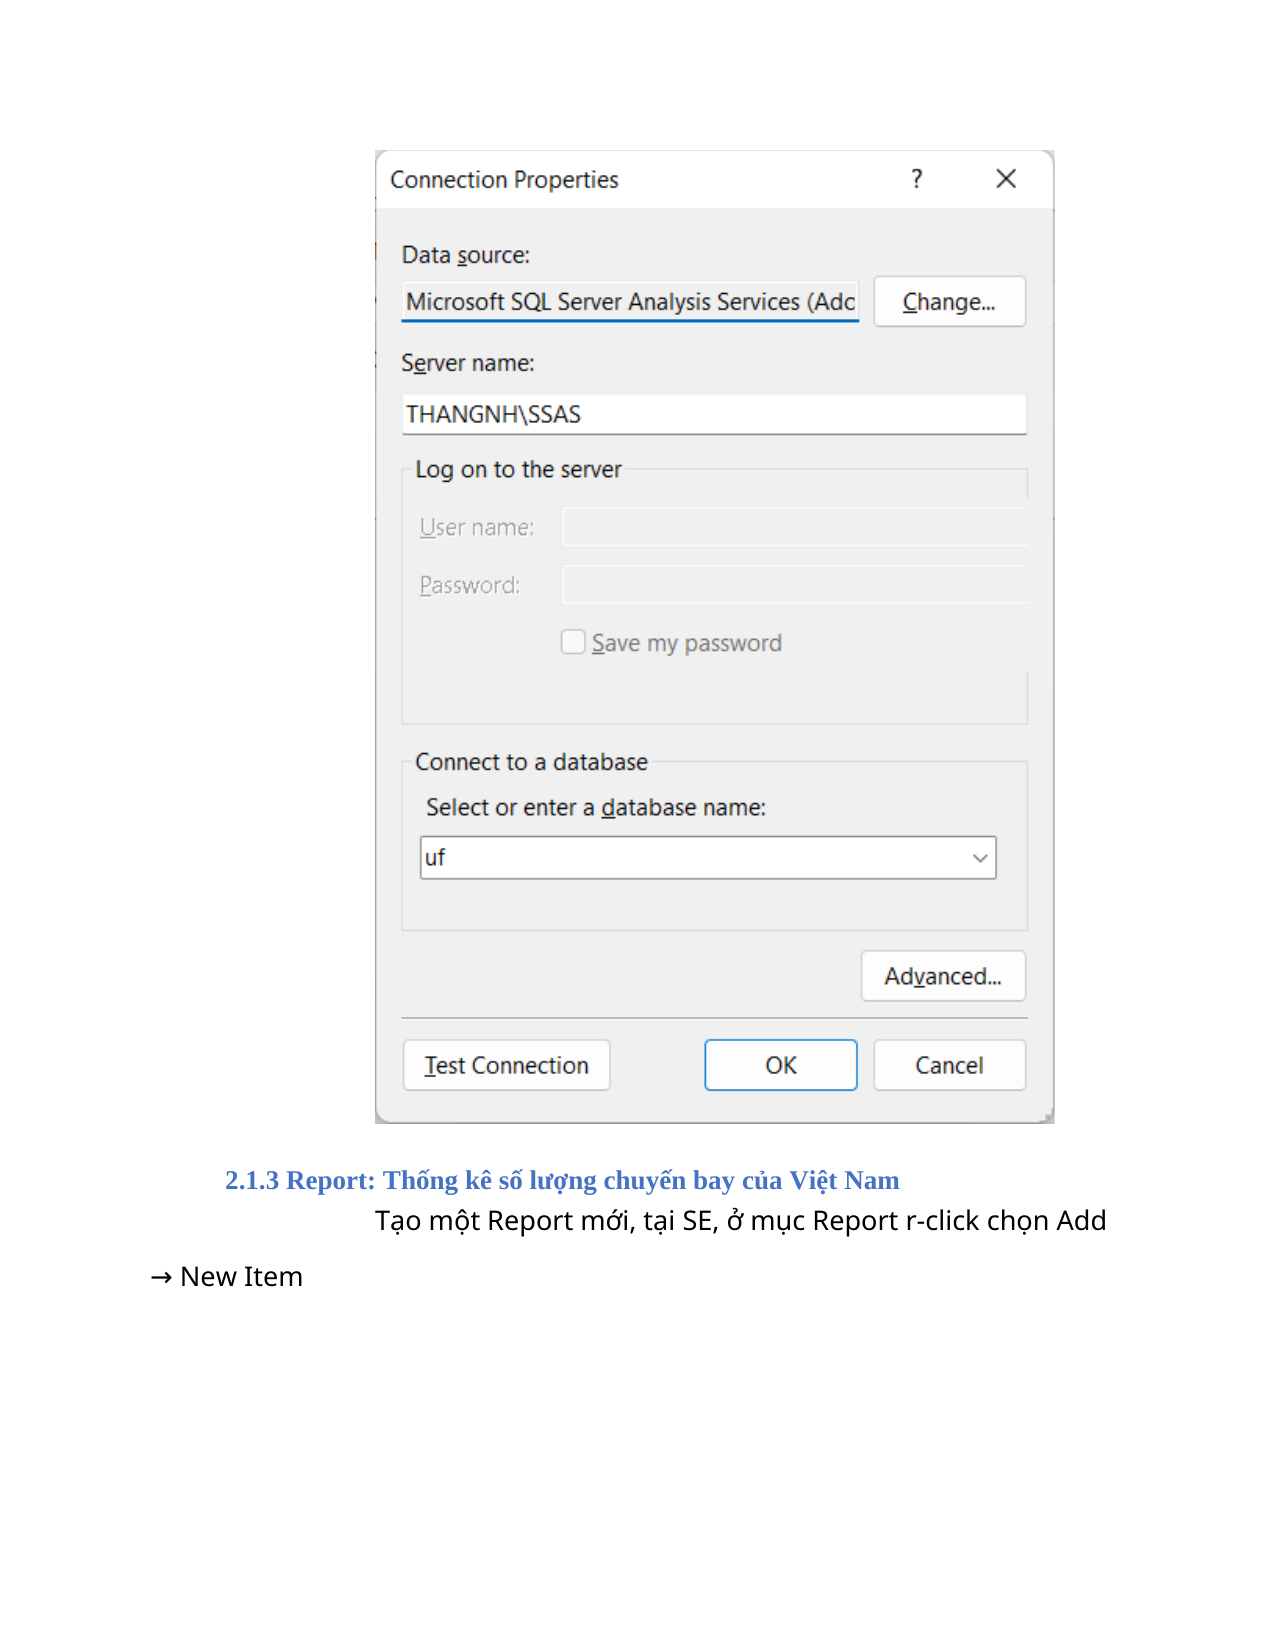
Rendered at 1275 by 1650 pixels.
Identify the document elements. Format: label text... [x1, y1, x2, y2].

subtitle 2.1.3 Report: Thống kê số lượng chuyến bay của Việt Nam [187, 1164, 1125, 1195]
picture [375, 150, 1055, 1124]
